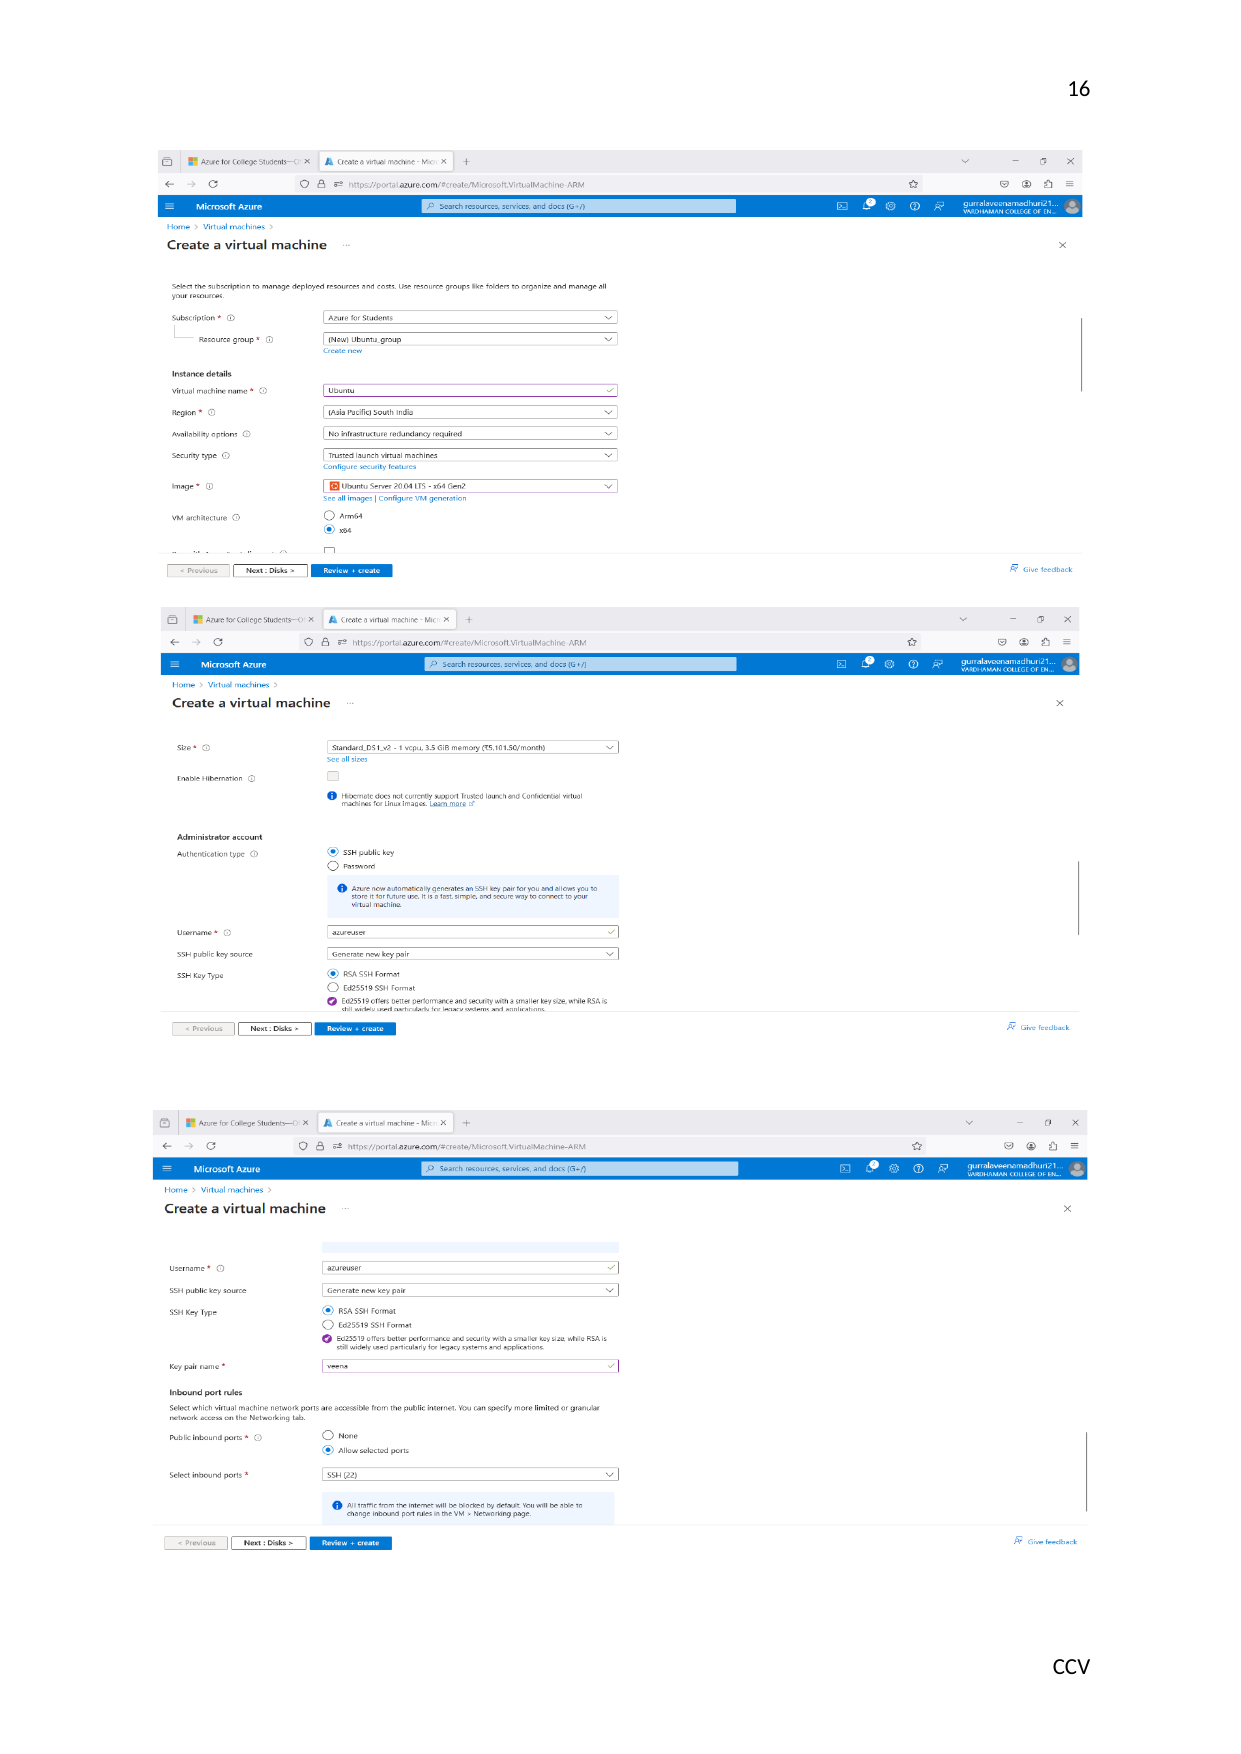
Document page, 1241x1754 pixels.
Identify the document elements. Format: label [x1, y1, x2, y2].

picture [160, 607, 1080, 1045]
picture [152, 1110, 1088, 1561]
picture [157, 150, 1083, 589]
